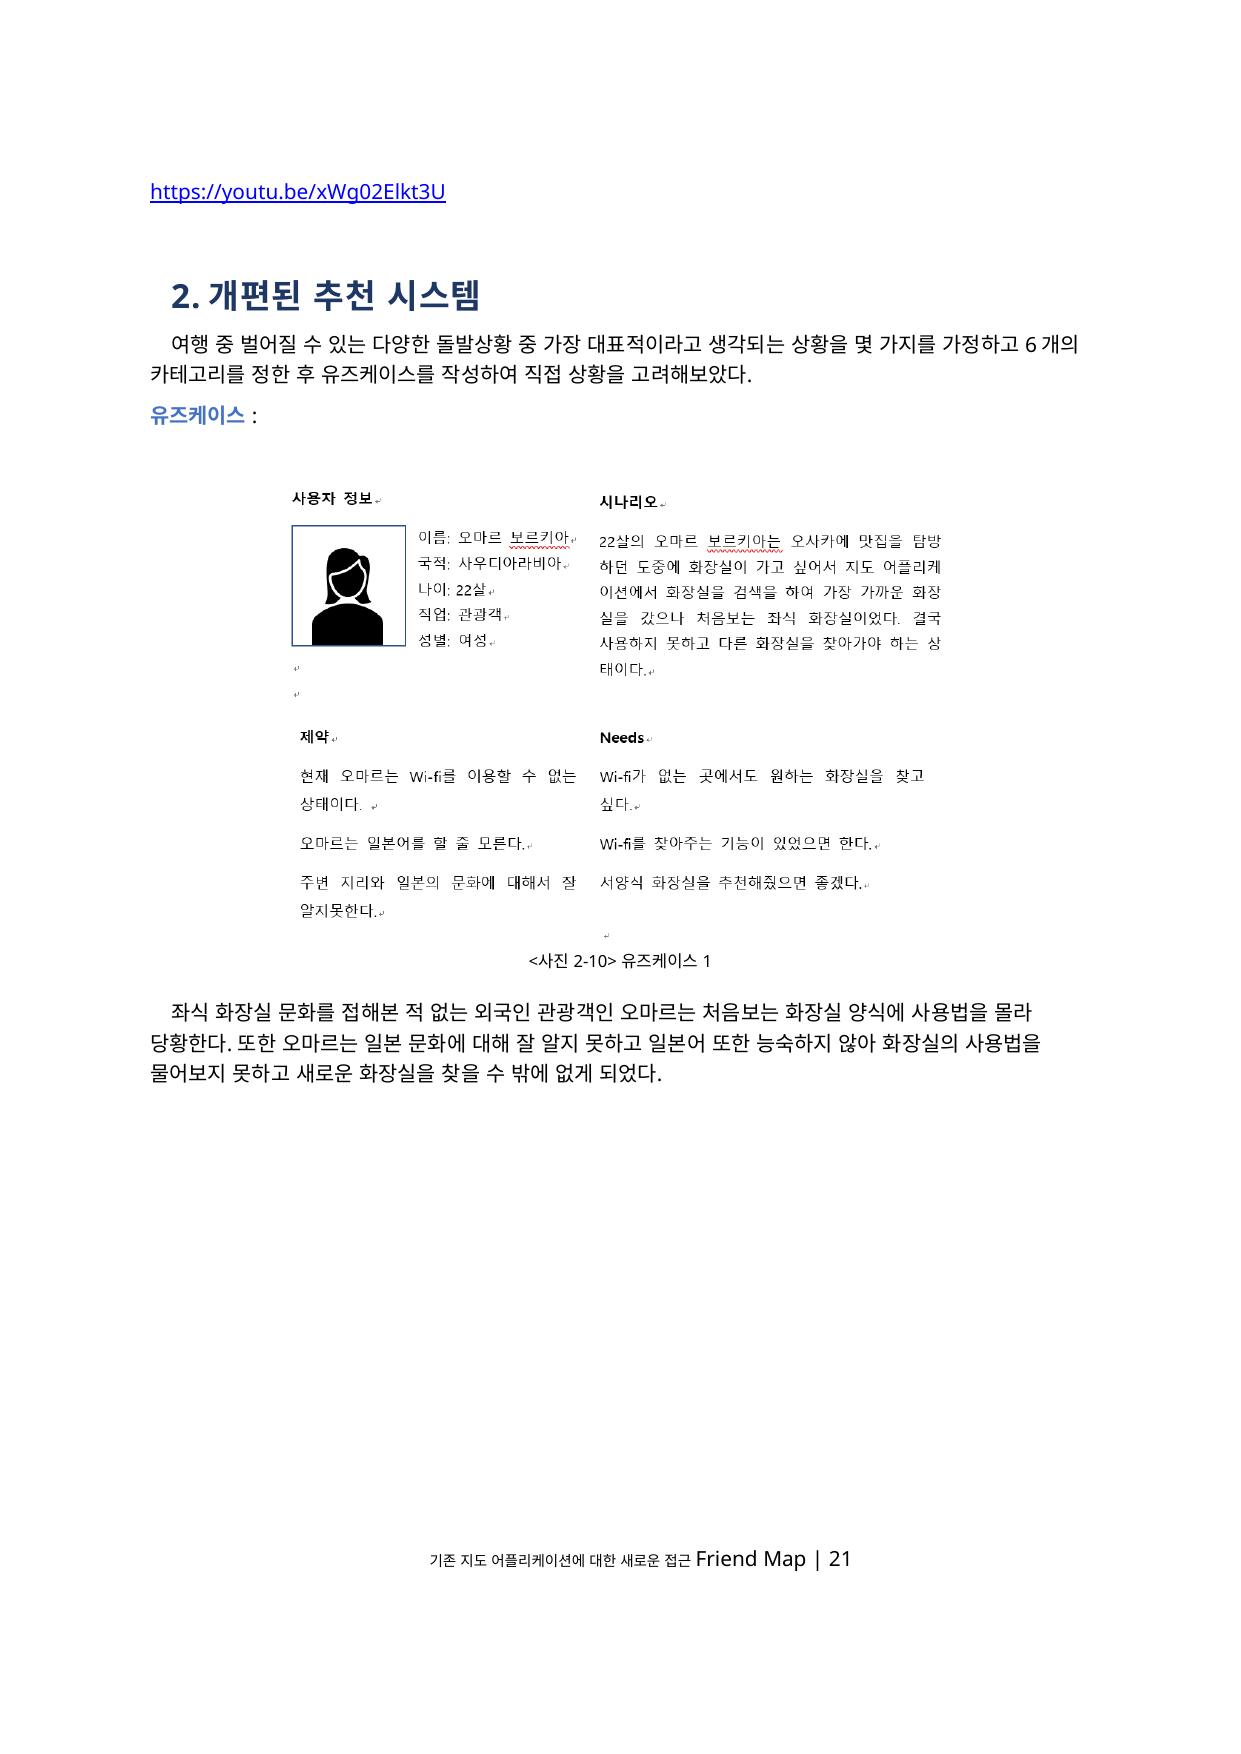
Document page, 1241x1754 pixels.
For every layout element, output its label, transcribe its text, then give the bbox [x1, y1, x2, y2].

text 유즈케이스 : [150, 399, 1090, 430]
text 여행 중 벌어질 수 있는 다양한 돌발상황 중 가장 대표적이라고 생각되는 상황을 몇 가지를 가정하고 6개의 카테고리를 정한 후 유즈케이스를 작성하여 직접 상황을 고려해보았다. [150, 328, 1090, 389]
text https://youtu.be/xWg02Elkt3U [150, 177, 1090, 206]
picture [263, 478, 977, 938]
text 좌식 화장실 문화를 접해본 적 없는 외국인 관광객인 오마르는 처음보는 화장실 양식에 사용법을 몰라 당황한다. 또한 오마르는 일본 문화에 대해 잘 알지 못하고 일본어 또한 능숙하지 않아 화장실의 사용법을 물어보지 못하고 새로운 화장실을 찾을 수 밖에 없게 되었다. [150, 997, 1090, 1087]
text <사진 2-10> 유즈케이스 1 [150, 948, 1090, 972]
list 개편된 추천 시스템 [171, 269, 1090, 318]
